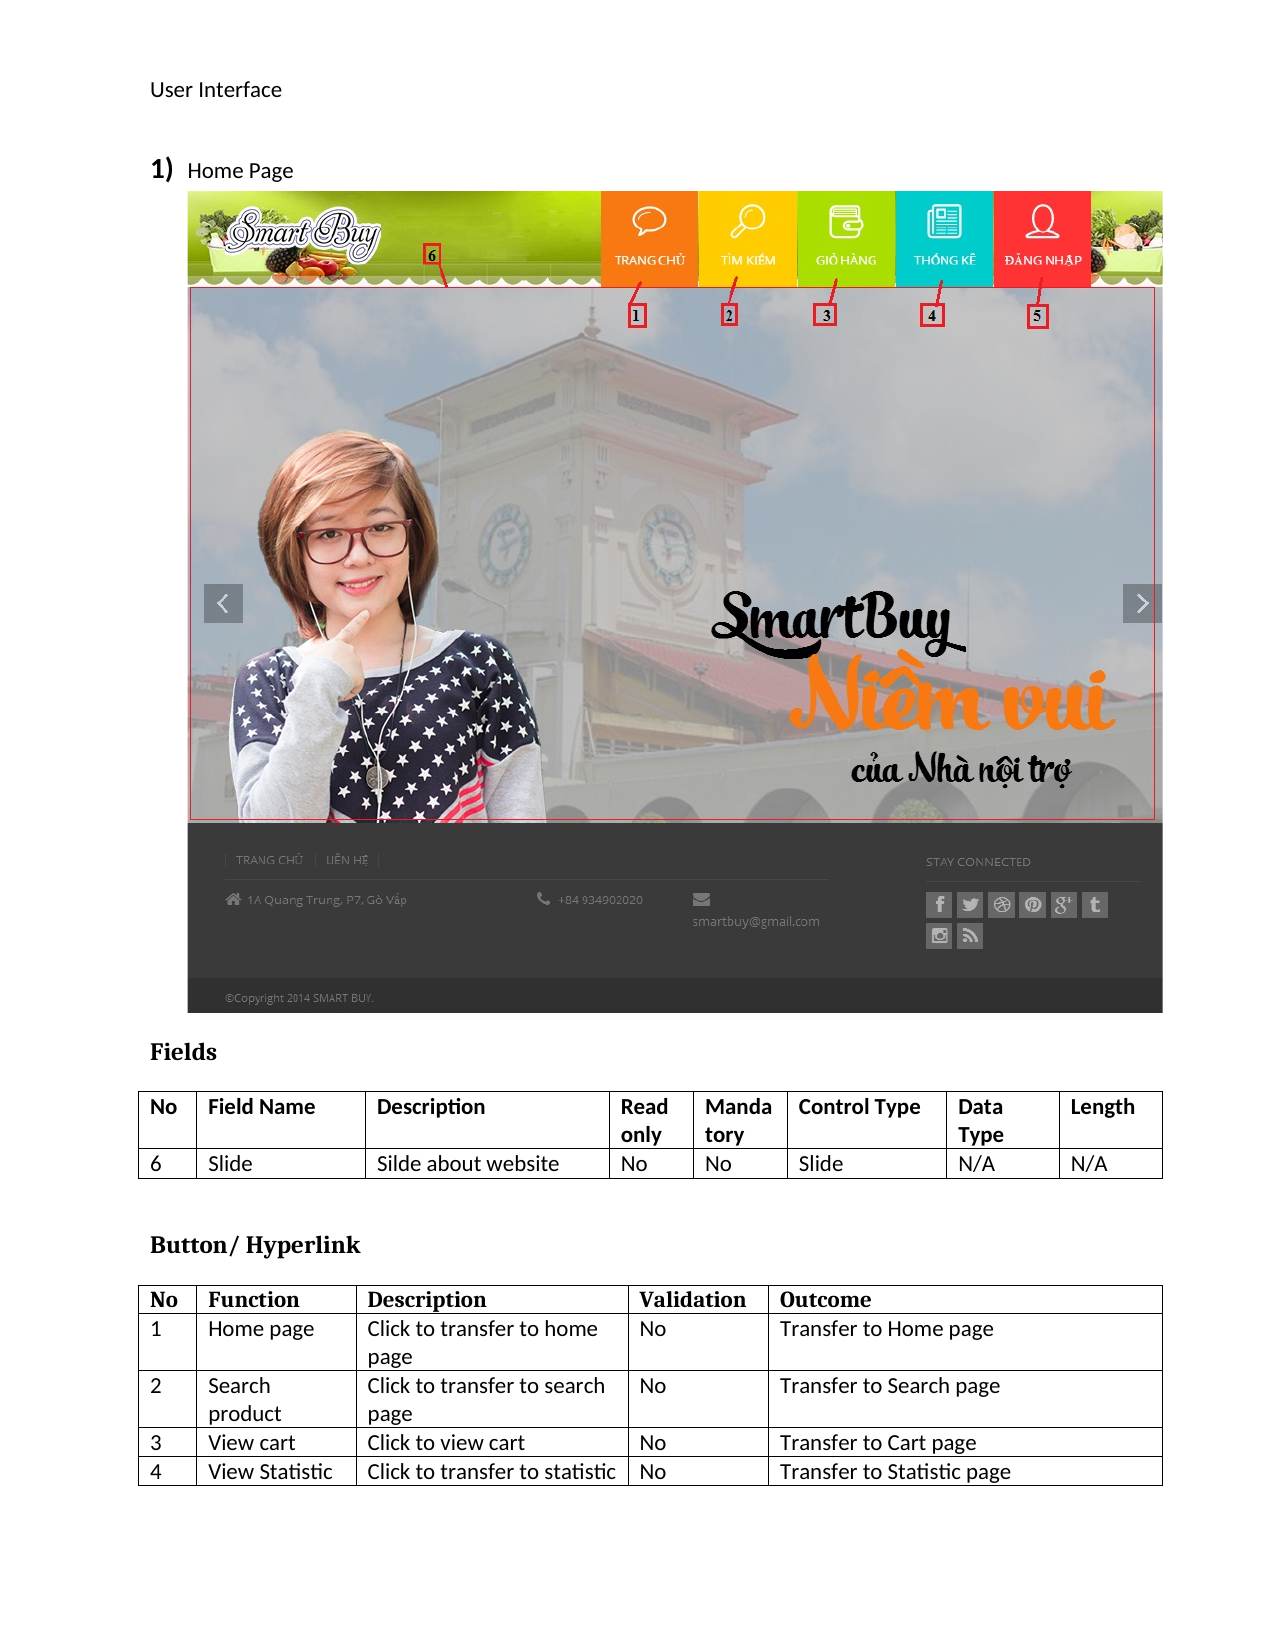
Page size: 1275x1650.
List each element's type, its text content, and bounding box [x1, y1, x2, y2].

table_cell 4 [139, 1457, 196, 1485]
table_cell View Statistic [197, 1457, 356, 1485]
picture [187, 191, 1163, 1013]
table_header Outcome [769, 1286, 1162, 1313]
table_cell N/A [947, 1149, 1059, 1177]
table_header No [139, 1286, 196, 1313]
table_cell 1 [139, 1314, 196, 1370]
table_cell Click to transfer to home page [357, 1314, 628, 1370]
table_cell Click to view cart [357, 1428, 628, 1456]
table_cell Search product [197, 1371, 356, 1427]
text Fields [150, 1037, 1125, 1066]
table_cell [769, 1457, 1162, 1485]
table_cell Transfer to Cart page [769, 1428, 1162, 1456]
table_cell No [629, 1457, 768, 1485]
table_cell No [629, 1314, 768, 1370]
table_cell No [629, 1428, 768, 1456]
table_header Function [197, 1286, 356, 1313]
table_header Length [1060, 1092, 1162, 1148]
table_header Data Type [947, 1092, 1059, 1148]
table_cell Slide [197, 1149, 365, 1177]
table_cell Home page [197, 1314, 356, 1370]
list Home Page [150, 150, 1125, 186]
table_cell No [694, 1149, 787, 1177]
table_header Read only [610, 1092, 693, 1148]
table_header Description [357, 1286, 628, 1313]
table_cell Transfer to Home page [769, 1314, 1162, 1370]
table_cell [357, 1457, 628, 1485]
table_header Field Name [197, 1092, 365, 1148]
table_cell 6 [139, 1149, 196, 1177]
table_cell N/A [1060, 1149, 1162, 1177]
table_cell Slide [788, 1149, 946, 1177]
table_header No [139, 1092, 196, 1148]
table_cell Silde about website [366, 1149, 609, 1177]
table_header Description [366, 1092, 609, 1148]
table_cell View cart [197, 1428, 356, 1456]
table_cell 2 [139, 1371, 196, 1427]
table_header Mandatory [694, 1092, 787, 1148]
table_cell No [610, 1149, 693, 1177]
table_cell 3 [139, 1428, 196, 1456]
table_cell Click to transfer to search page [357, 1371, 628, 1427]
table_header Control Type [788, 1092, 946, 1148]
table_header Validation [629, 1286, 768, 1313]
table_cell No [629, 1371, 768, 1427]
table_cell Transfer to Search page [769, 1371, 1162, 1427]
text Button/ Hyperlink [150, 1231, 1125, 1260]
